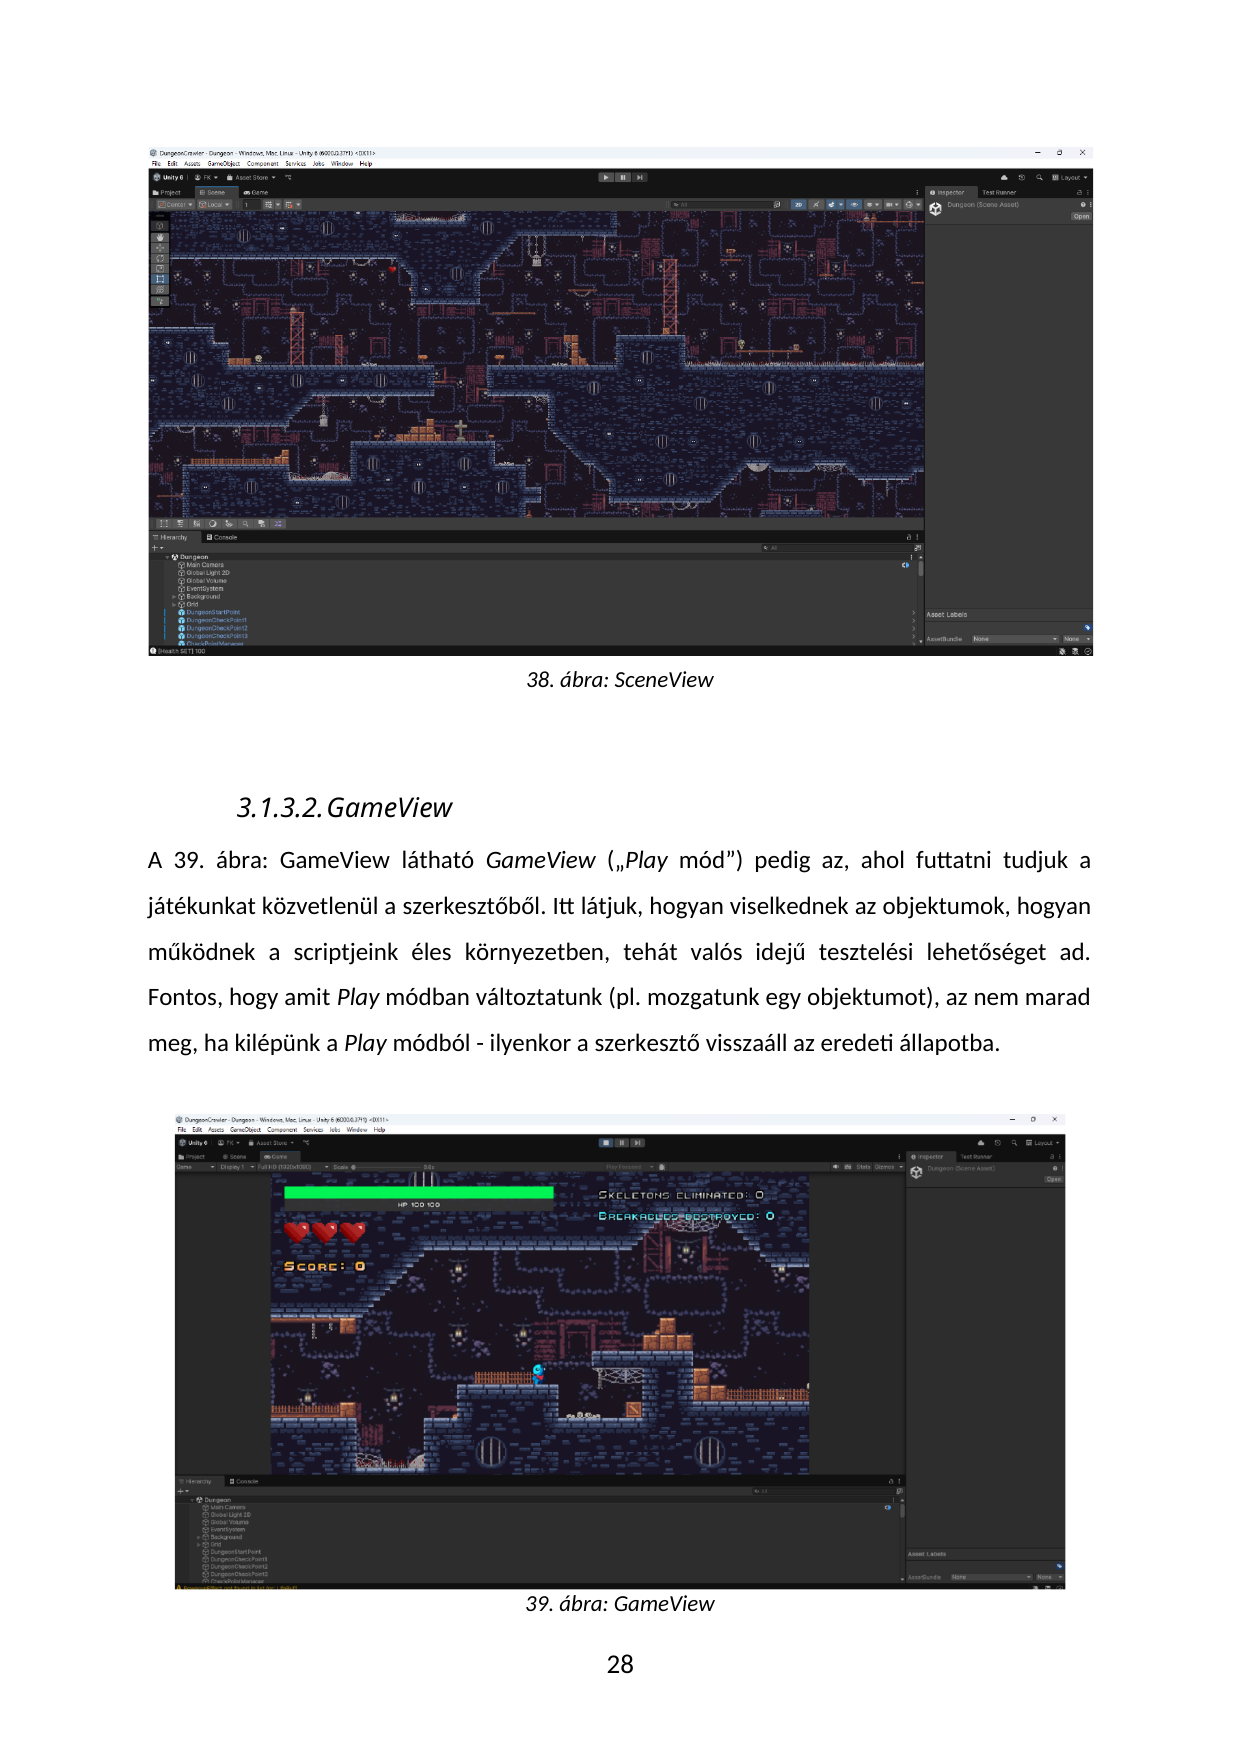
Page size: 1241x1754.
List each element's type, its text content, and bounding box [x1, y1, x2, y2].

subtitle GameView [236, 789, 1092, 826]
text A 39. ábrán látható GameView („Play mód”) pedig az, ahol futtatni tudjuk a játékunkat közvetlenül a szerkesztőből. Itt látjuk, hogyan viselkednek az objektumok, hogyan működnek a scriptjeink éles környezetben, tehát valós idejű tesztelési lehetőséget ad. Fontos, hogy amit Play módban változtatunk (pl. mozgatunk egy objektumot), az nem marad meg, ha kilépünk a Play módból - ilyenkor a szerkesztő visszaáll az eredeti állapotba. [148, 844, 1092, 1058]
picture [148, 147, 1094, 656]
picture [174, 1114, 1066, 1589]
